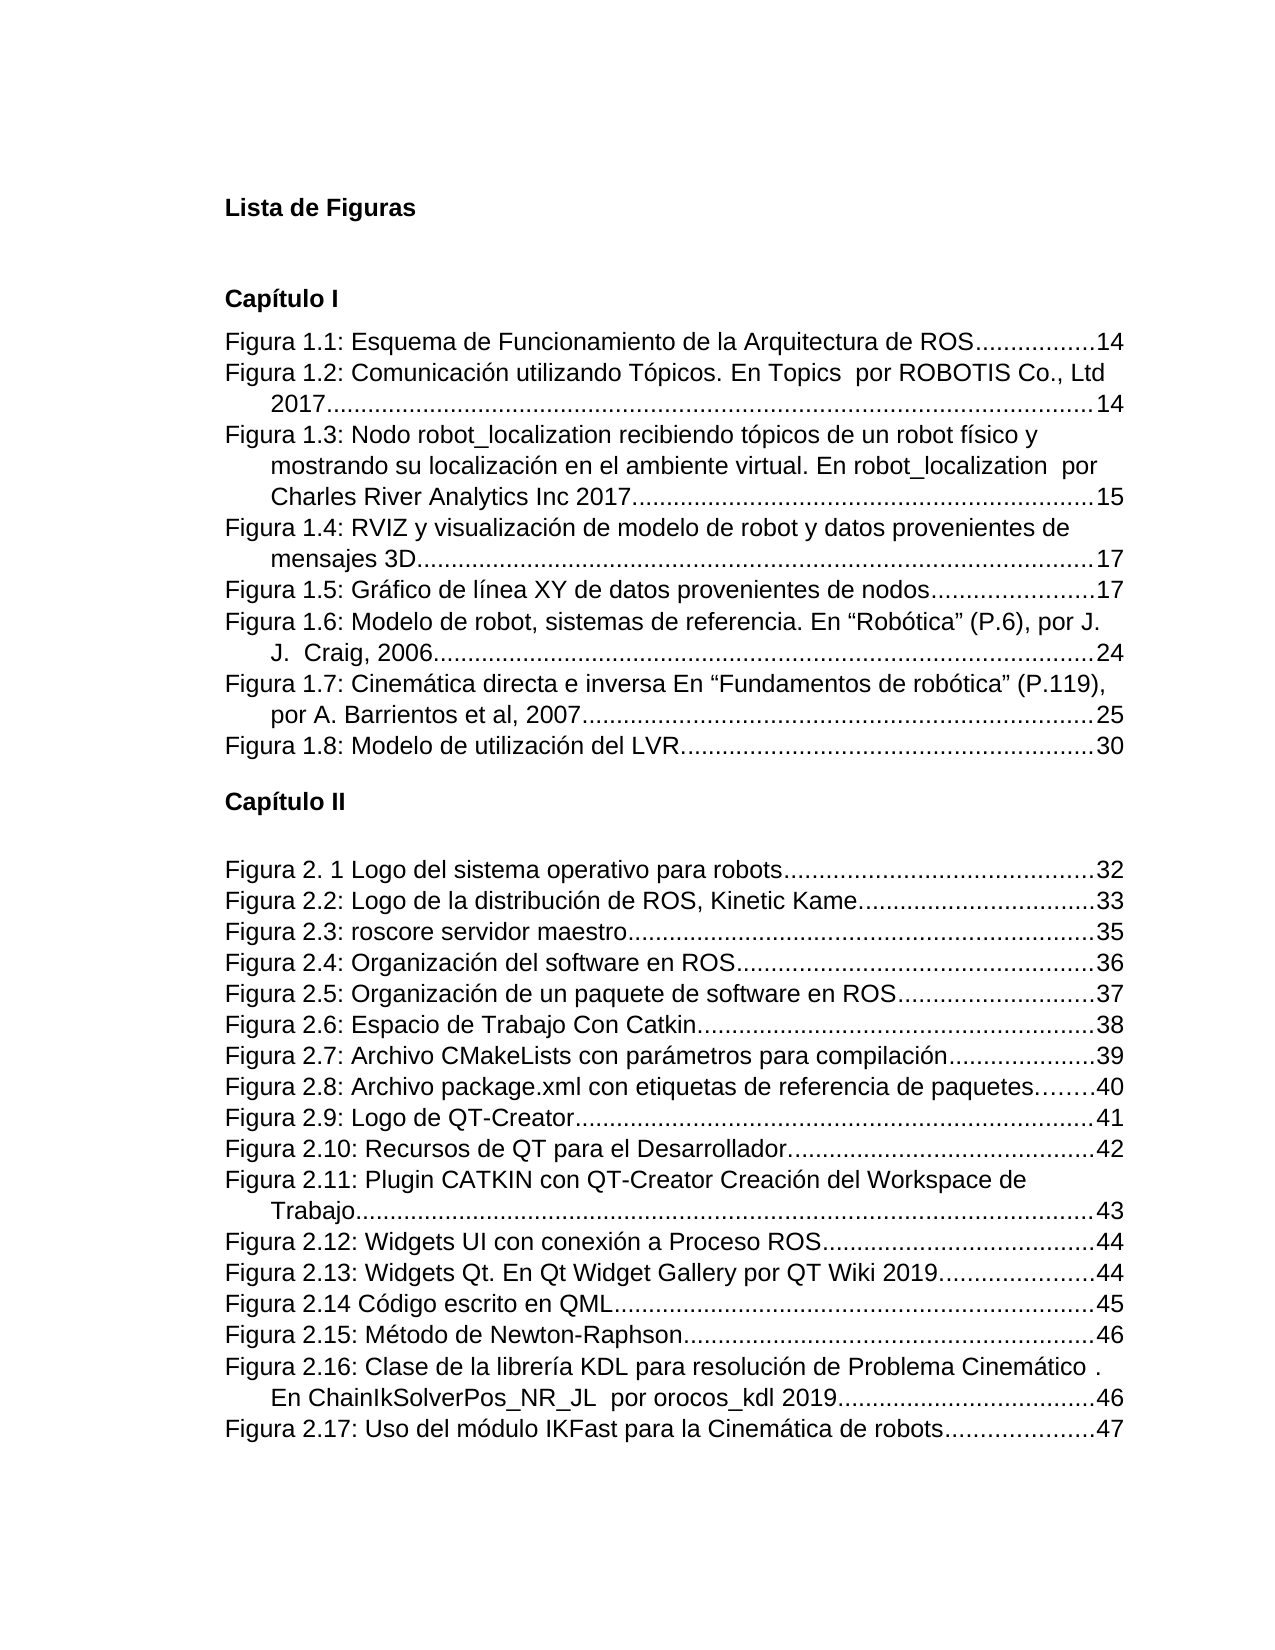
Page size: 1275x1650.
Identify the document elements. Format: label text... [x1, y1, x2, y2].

text Figura 1.4: RVIZ y visualización de modelo de robot y datos provenientes de mensajes 3D. 17 [224, 513, 1125, 573]
text Figura 2.17: Uso del módulo IKFast para la Cinemática de robots 47 [224, 1413, 1125, 1442]
text Figura 2.6: Espacio de Trabajo Con Catkin. 38 [224, 1010, 1125, 1039]
text Figura 1.3: Nodo robot_localization recibiendo tópicos de un robot físico y mostrando su localización en el ambiente virtual. En robot_localization por Charles River Analytics Inc 2017. 15 [224, 420, 1125, 511]
text Figura 2.16: Clase de la librería KDL para resolución de Problema Cinemático . En ChainIkSolverPos_NR_JL por orocos_kdl 2019. 46 [224, 1351, 1125, 1411]
text Figura 2.11: Plugin CATKIN con QT-Creator Creación del Workspace de Trabajo. 43 [224, 1165, 1125, 1225]
text Figura 2.5: Organización de un paquete de software en ROS 37 [224, 979, 1125, 1008]
text Figura 2.13: Widgets Qt. En Qt Widget Gallery por QT Wiki 2019. 44 [224, 1258, 1125, 1287]
text Figura 2.2: Logo de la distribución de ROS, Kinetic Kame. 33 [224, 886, 1125, 914]
text Figura 1.8: Modelo de utilización del LVR. 30 [224, 731, 1125, 759]
text Lista de Figuras [224, 193, 1125, 222]
text Capítulo II [224, 787, 1125, 815]
text Figura 1.6: Modelo de robot, sistemas de referencia. En “Robótica” (P.6), por J. J. Craig, 2006 24 [224, 606, 1125, 666]
text Figura 2.3: roscore servidor maestro 35 [224, 917, 1125, 946]
text Figura 2.14 Código escrito en QML 45 [224, 1289, 1125, 1318]
text Figura 2.7: Archivo CMakeLists con parámetros para compilación 39 [224, 1041, 1125, 1070]
text Figura 1.7: Cinemática directa e inversa En “Fundamentos de robótica” (P.119), por A. Barrientos et al, 2007 25 [224, 668, 1125, 728]
text Figura 2.9: Logo de QT-Creator 41 [224, 1103, 1125, 1132]
text Figura 1.5: Gráfico de línea XY de datos provenientes de nodos 17 [224, 575, 1125, 604]
text Figura 1.2: Comunicación utilizando Tópicos. En Topics por ROBOTIS Co., Ltd 2017.. 14 [224, 358, 1125, 418]
text Figura 2.10: Recursos de QT para el Desarrollador. 42 [224, 1134, 1125, 1163]
text Capítulo I [224, 284, 1125, 313]
text Figura 1.1: Esquema de Funcionamiento de la Arquitectura de ROS 14 [224, 327, 1125, 356]
text Figura 2. 1 Logo del sistema operativo para robots 32 [224, 855, 1125, 883]
text Figura 2.12: Widgets UI con conexión a Proceso ROS 44 [224, 1227, 1125, 1256]
text Figura 2.15: Método de Newton-Raphson 46 [224, 1320, 1125, 1349]
text Figura 2.4: Organización del software en ROS 36 [224, 948, 1125, 977]
text Figura 2.8: Archivo package.xml con etiquetas de referencia de paquetes. 40 [224, 1072, 1125, 1101]
